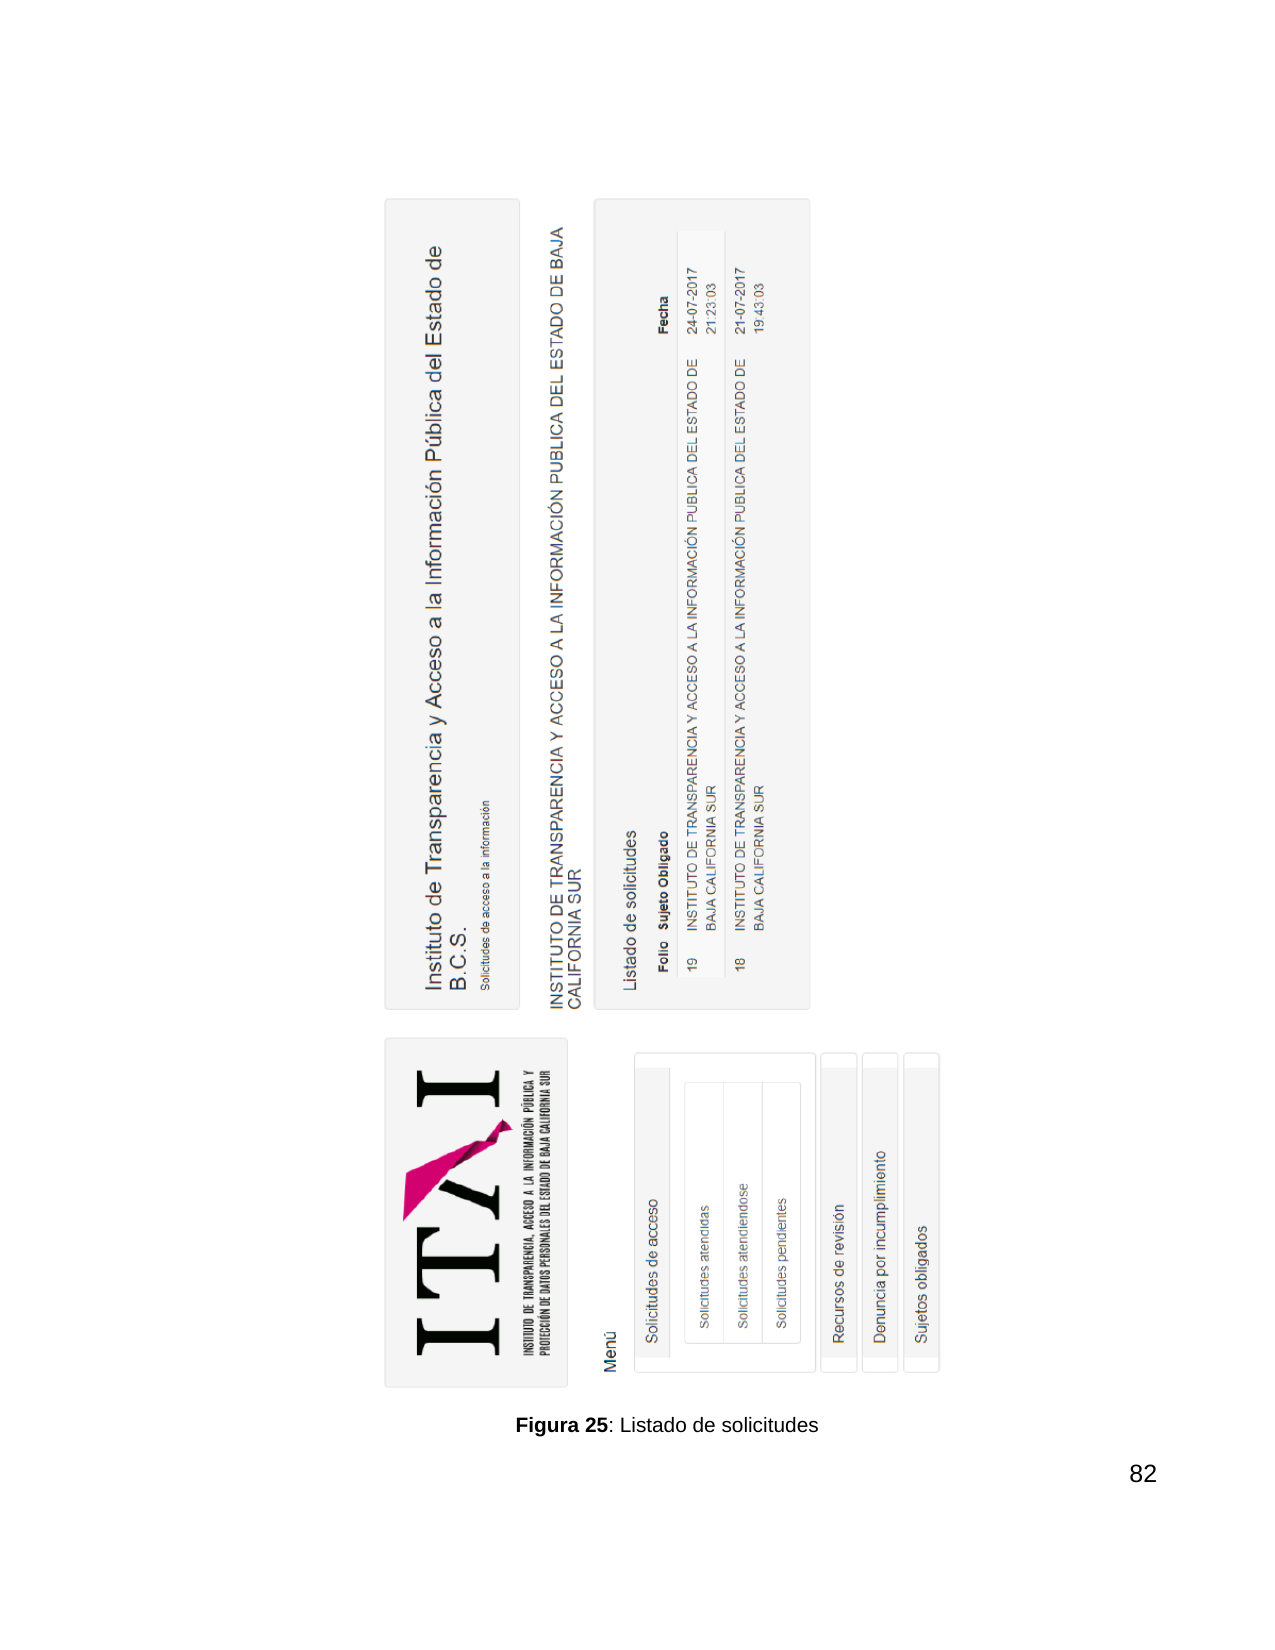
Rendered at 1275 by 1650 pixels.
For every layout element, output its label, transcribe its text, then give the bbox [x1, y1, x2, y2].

picture [362, 180, 976, 1395]
text Figura 25: Listado de solicitudes [177, 1413, 1157, 1437]
